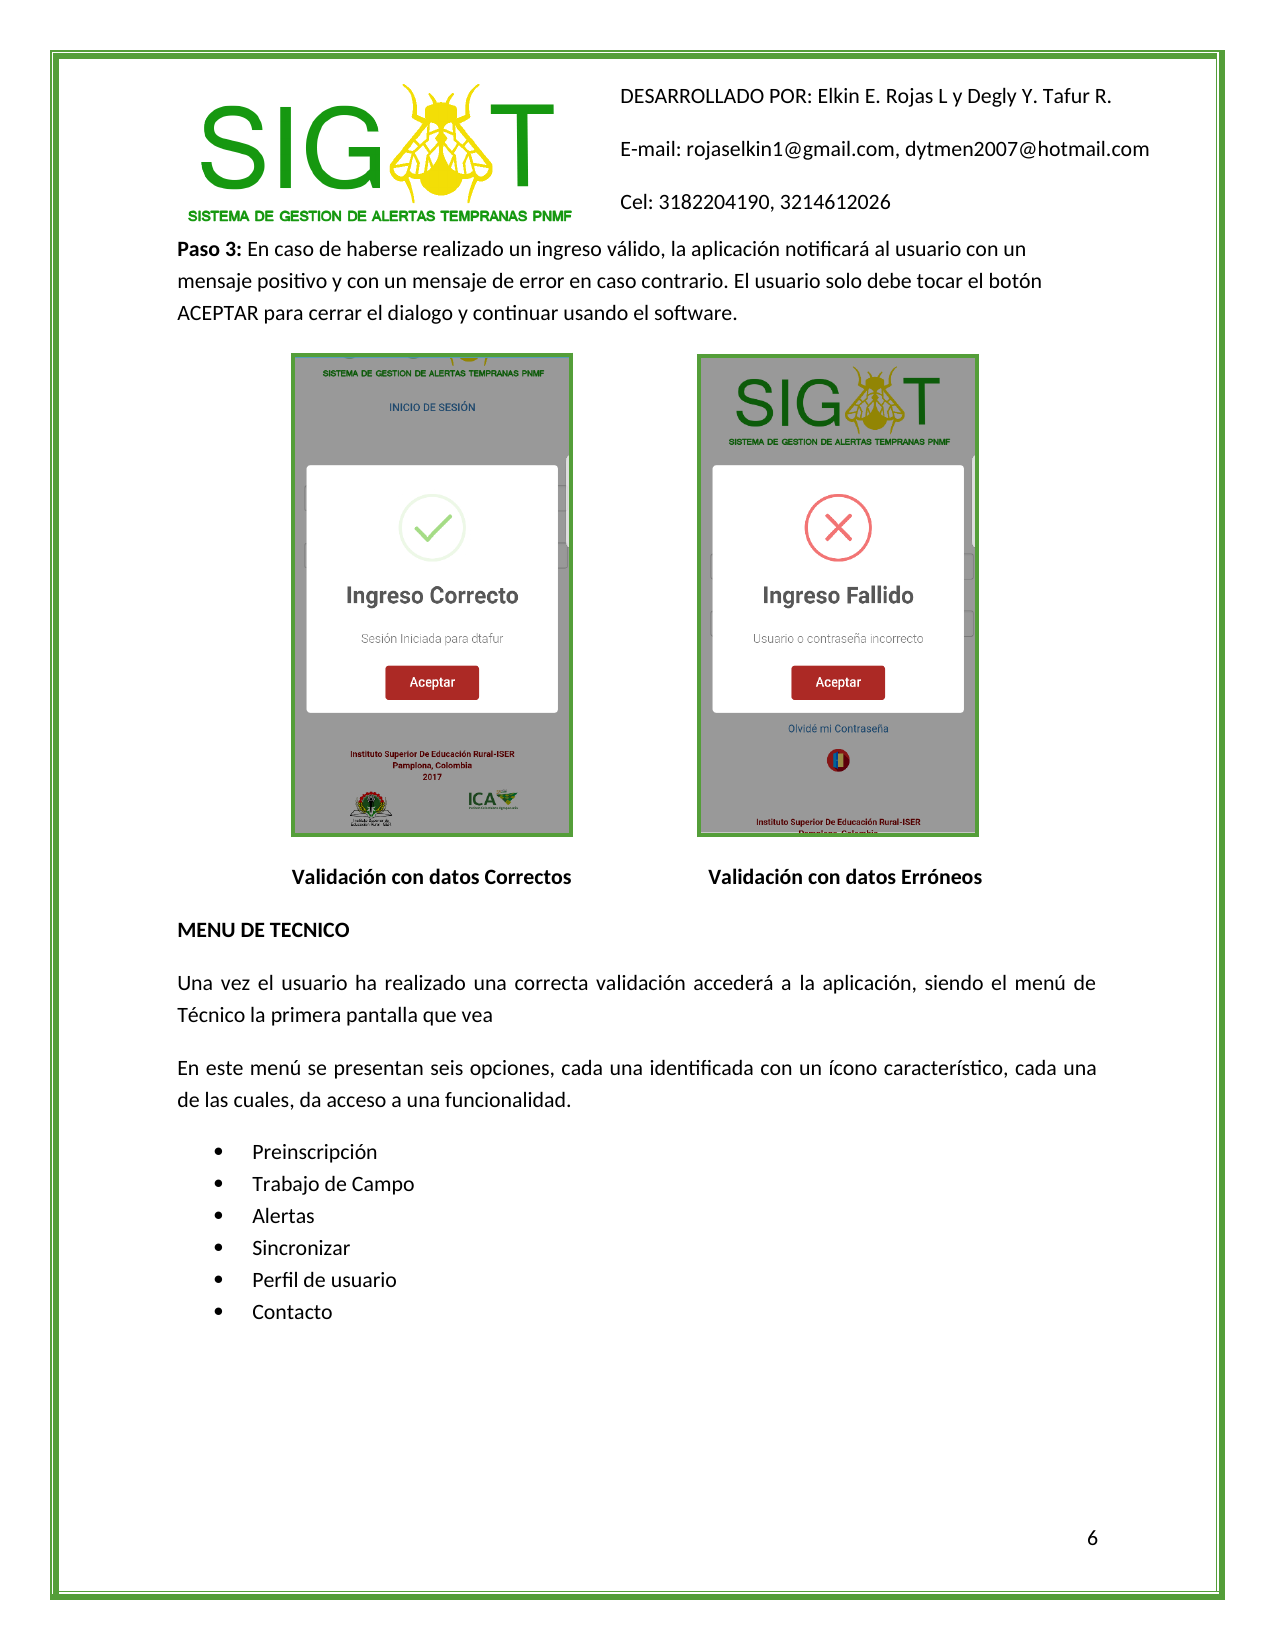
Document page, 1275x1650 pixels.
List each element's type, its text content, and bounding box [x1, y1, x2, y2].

list Sincronizar [214, 1234, 1098, 1261]
text En este menú se presentan seis opciones, cada una identificada con un ícono característico, cada una de las cuales, da acceso a una funcionalidad. [177, 1054, 1098, 1112]
list Perfil de usuario [214, 1266, 1098, 1293]
list Trabajo de Campo [214, 1171, 1098, 1197]
text Una vez el usuario ha realizado una correcta validación accederá a la aplicación, siendo el menú de Técnico la primera pantalla que vea [177, 969, 1098, 1028]
picture [701, 358, 975, 833]
picture [295, 357, 569, 833]
list Contacto [214, 1298, 1098, 1325]
list Alertas [214, 1202, 1098, 1229]
text Paso 3: En caso de haberse realizado un ingreso válido, la aplicación notificará al usuario con un mensaje positivo y con un mensaje de error en caso contrario. El usuario solo debe tocar el botón ACEPTAR para cerrar el dialogo y continuar usando el software. [177, 236, 1098, 326]
text MENU DE TECNICO [177, 916, 1098, 943]
picture [177, 73, 574, 236]
list Validación con datos Correctos Validación con datos Erróneos [252, 863, 1098, 890]
list Preinscripción [214, 1138, 1098, 1165]
